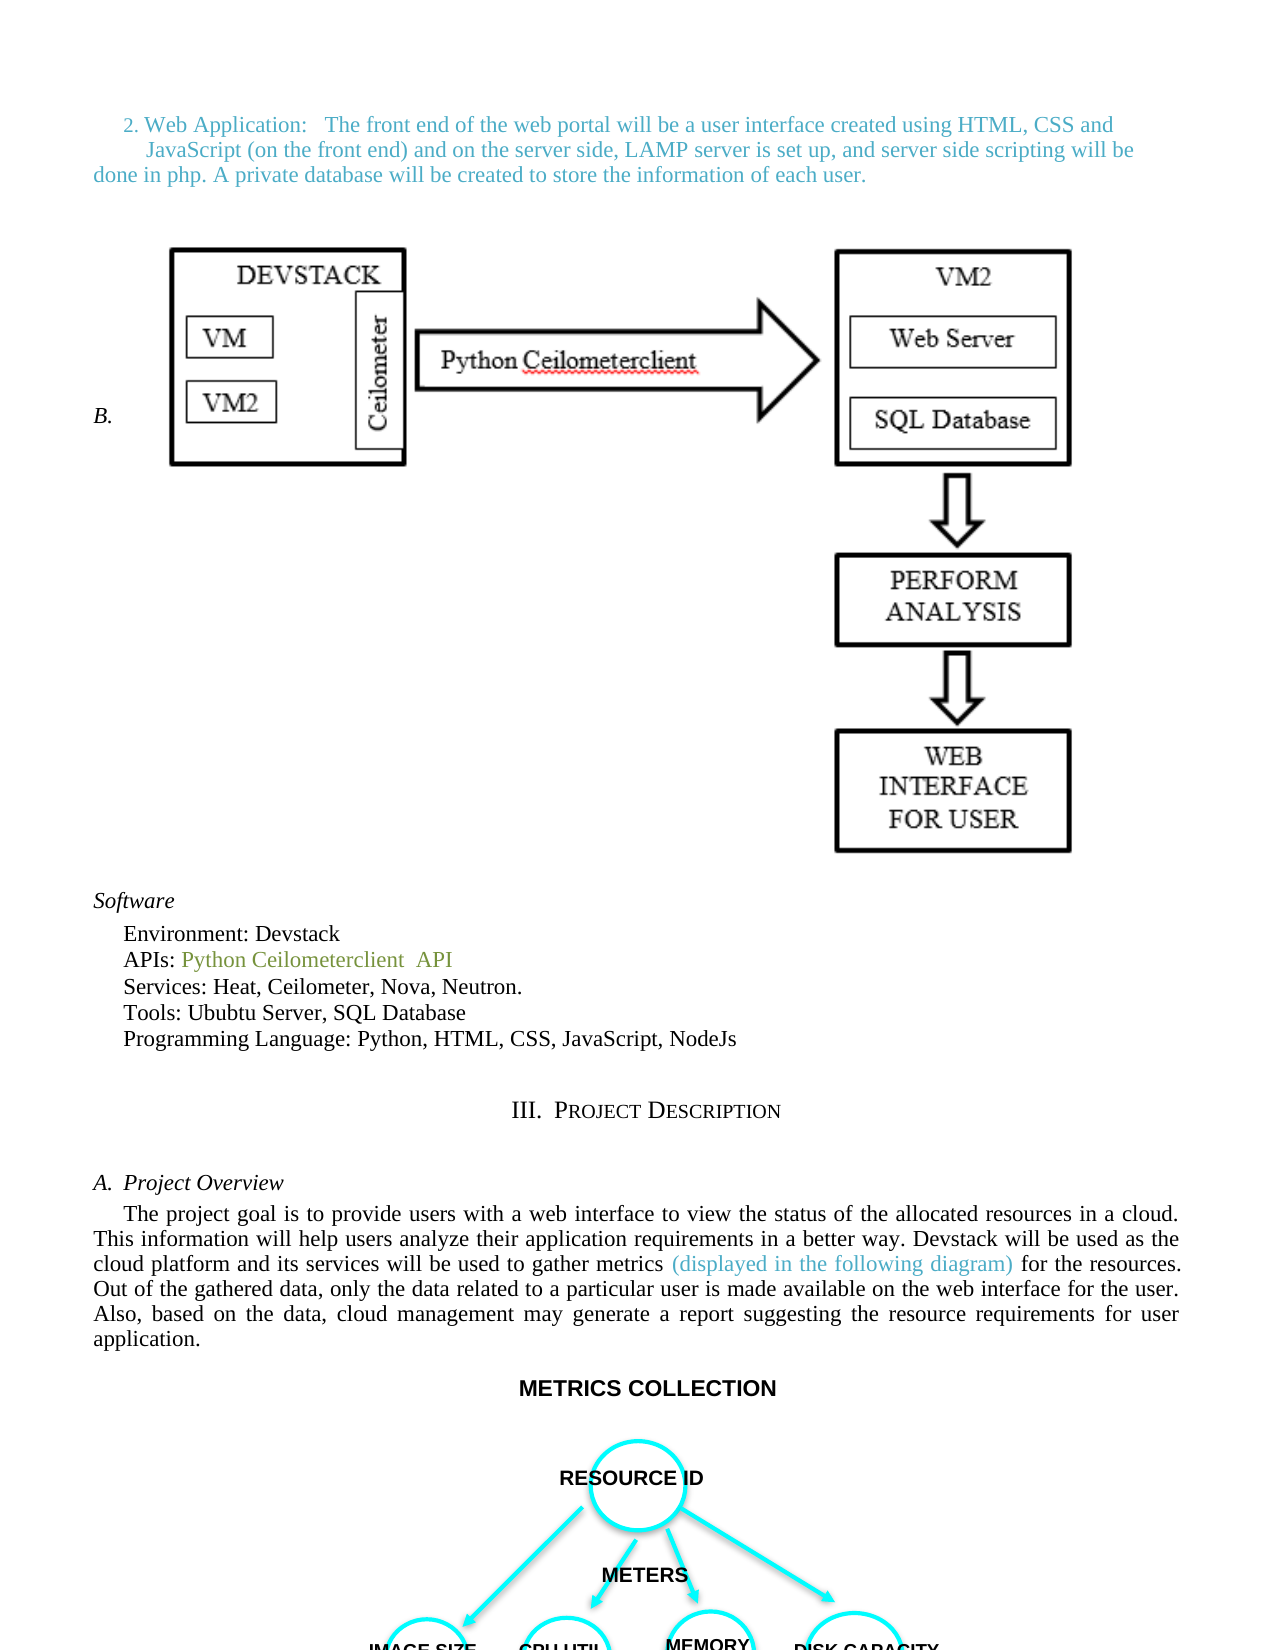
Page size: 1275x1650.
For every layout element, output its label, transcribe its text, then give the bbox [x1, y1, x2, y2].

text APIs: Python Ceilometerclient API [123, 946, 1182, 973]
text Tools: Ububtu Server, SQL Database [123, 999, 1182, 1026]
text The project goal is to provide users with a web interface to view the status of the allocated resources in a cloud. This information will help users analyze their application requirements in a better way. Devstack will be used as the cloud platform and its services will be used to gather metrics (displayed in the following diagram) for the resources. Out of the gathered data, only the data related to a particular user is made available on the web interface for the user. Also, based on the data, cloud management may generate a report suggesting the resource requirements for user application. [93, 1201, 1182, 1352]
text Environment: Devstack [123, 920, 1182, 946]
text Programming Language: Python, HTML, CSS, JavaScript, NodeJs [123, 1026, 1182, 1052]
text 2. Web Application: The front end of the web portal will be a user interface created using HTML, CSS and JavaScript (on the front end) and on the server side, LAMP server is set up, and server side scripting will be done in php. A private database will be created to store the information of each user. [93, 112, 1182, 188]
picture [149, 232, 1098, 876]
subtitle Software [93, 402, 1182, 914]
subtitle Project Description [110, 1095, 1182, 1124]
text Services: Heat, Ceilometer, Nova, Neutron. [123, 973, 1182, 999]
subtitle Project Overview [93, 1168, 1182, 1195]
